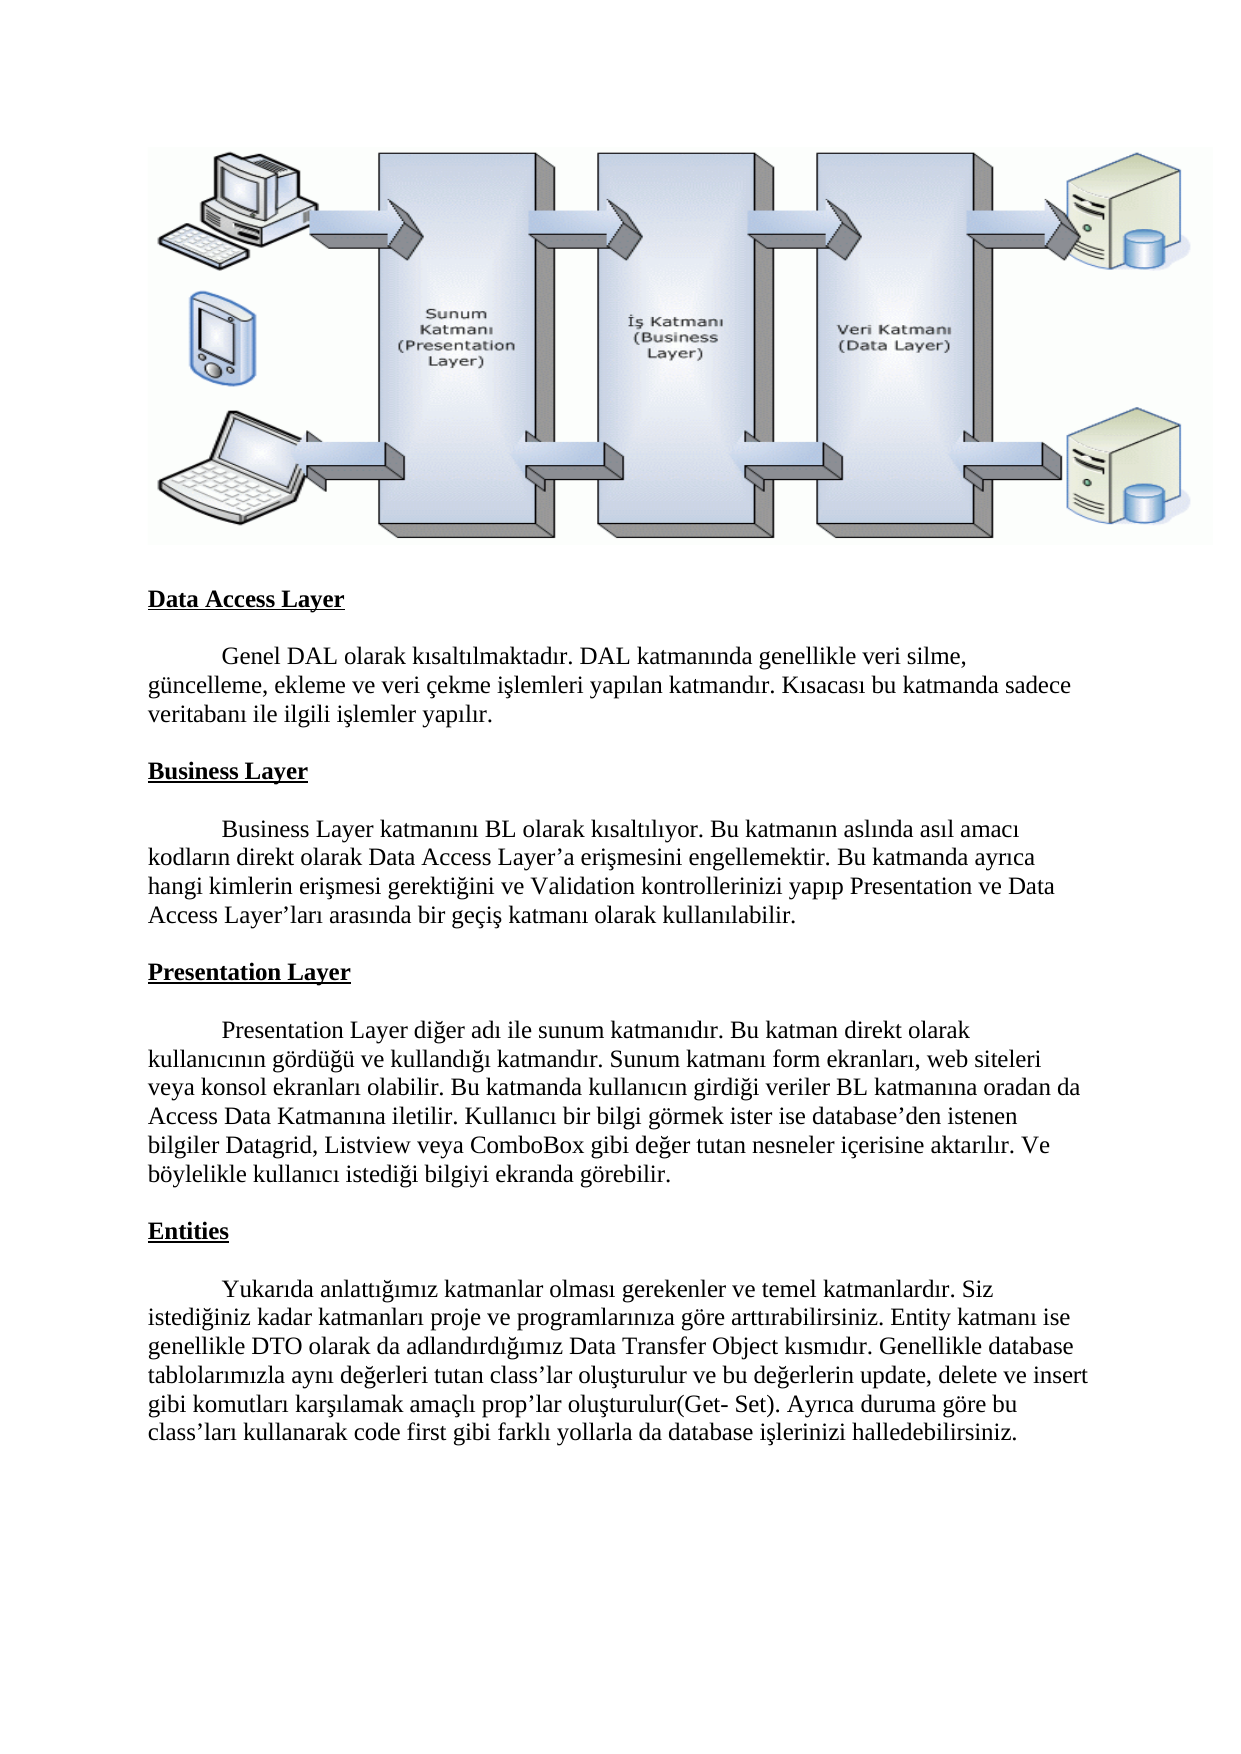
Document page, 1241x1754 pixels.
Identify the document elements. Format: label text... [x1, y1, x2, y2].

text Data Access Layer [148, 584, 1093, 612]
picture [147, 147, 1214, 545]
text Yukarıda anlattığımız katmanlar olması gerekenler ve temel katmanlardır. Siz istediğiniz kadar katmanları proje ve programlarınıza göre arttırabilirsiniz. Entity katmanı ise genellikle DTO olarak da adlandırdığımız Data Transfer Object kısmıdır. Genellikle database tablolarımızla aynı değerleri tutan class’lar oluşturulur ve bu değerlerin update, delete ve insert gibi komutları karşılamak amaçlı prop’lar oluşturulur(Get- Set). Ayrıca duruma göre bu class’ları kullanarak code first gibi farklı yollarla da database işlerinizi halledebilirsiniz. [148, 1274, 1093, 1446]
text Presentation Layer [148, 957, 1093, 986]
text Entities [148, 1216, 1093, 1245]
text Business Layer [148, 756, 1093, 785]
text Business Layer katmanını BL olarak kısaltılıyor. Bu katmanın aslında asıl amacı kodların direkt olarak Data Access Layer’a erişmesini engellemektir. Bu katmanda ayrıca hangi kimlerin erişmesi gerektiğini ve Validation kontrollerinizi yapıp Presentation ve Data Access Layer’ları arasında bir geçiş katmanı olarak kullanılabilir. [148, 814, 1093, 929]
text Genel DAL olarak kısaltılmaktadır. DAL katmanında genellikle veri silme, güncelleme, ekleme ve veri çekme işlemleri yapılan katmandır. Kısacası bu katmanda sadece veritabanı ile ilgili işlemler yapılır. [148, 641, 1093, 727]
text Presentation Layer diğer adı ile sunum katmanıdır. Bu katman direkt olarak kullanıcının gördüğü ve kullandığı katmandır. Sunum katmanı form ekranları, web siteleri veya konsol ekranları olabilir. Bu katmanda kullanıcın girdiği veriler BL katmanına oradan da Access Data Katmanına iletilir. Kullanıcı bir bilgi görmek ister ise database’den istenen bilgiler Datagrid, Listview veya ComboBox gibi değer tutan nesneler içerisine aktarılır. Ve böylelikle kullanıcı istediği bilgiyi ekranda görebilir. [148, 1015, 1093, 1187]
